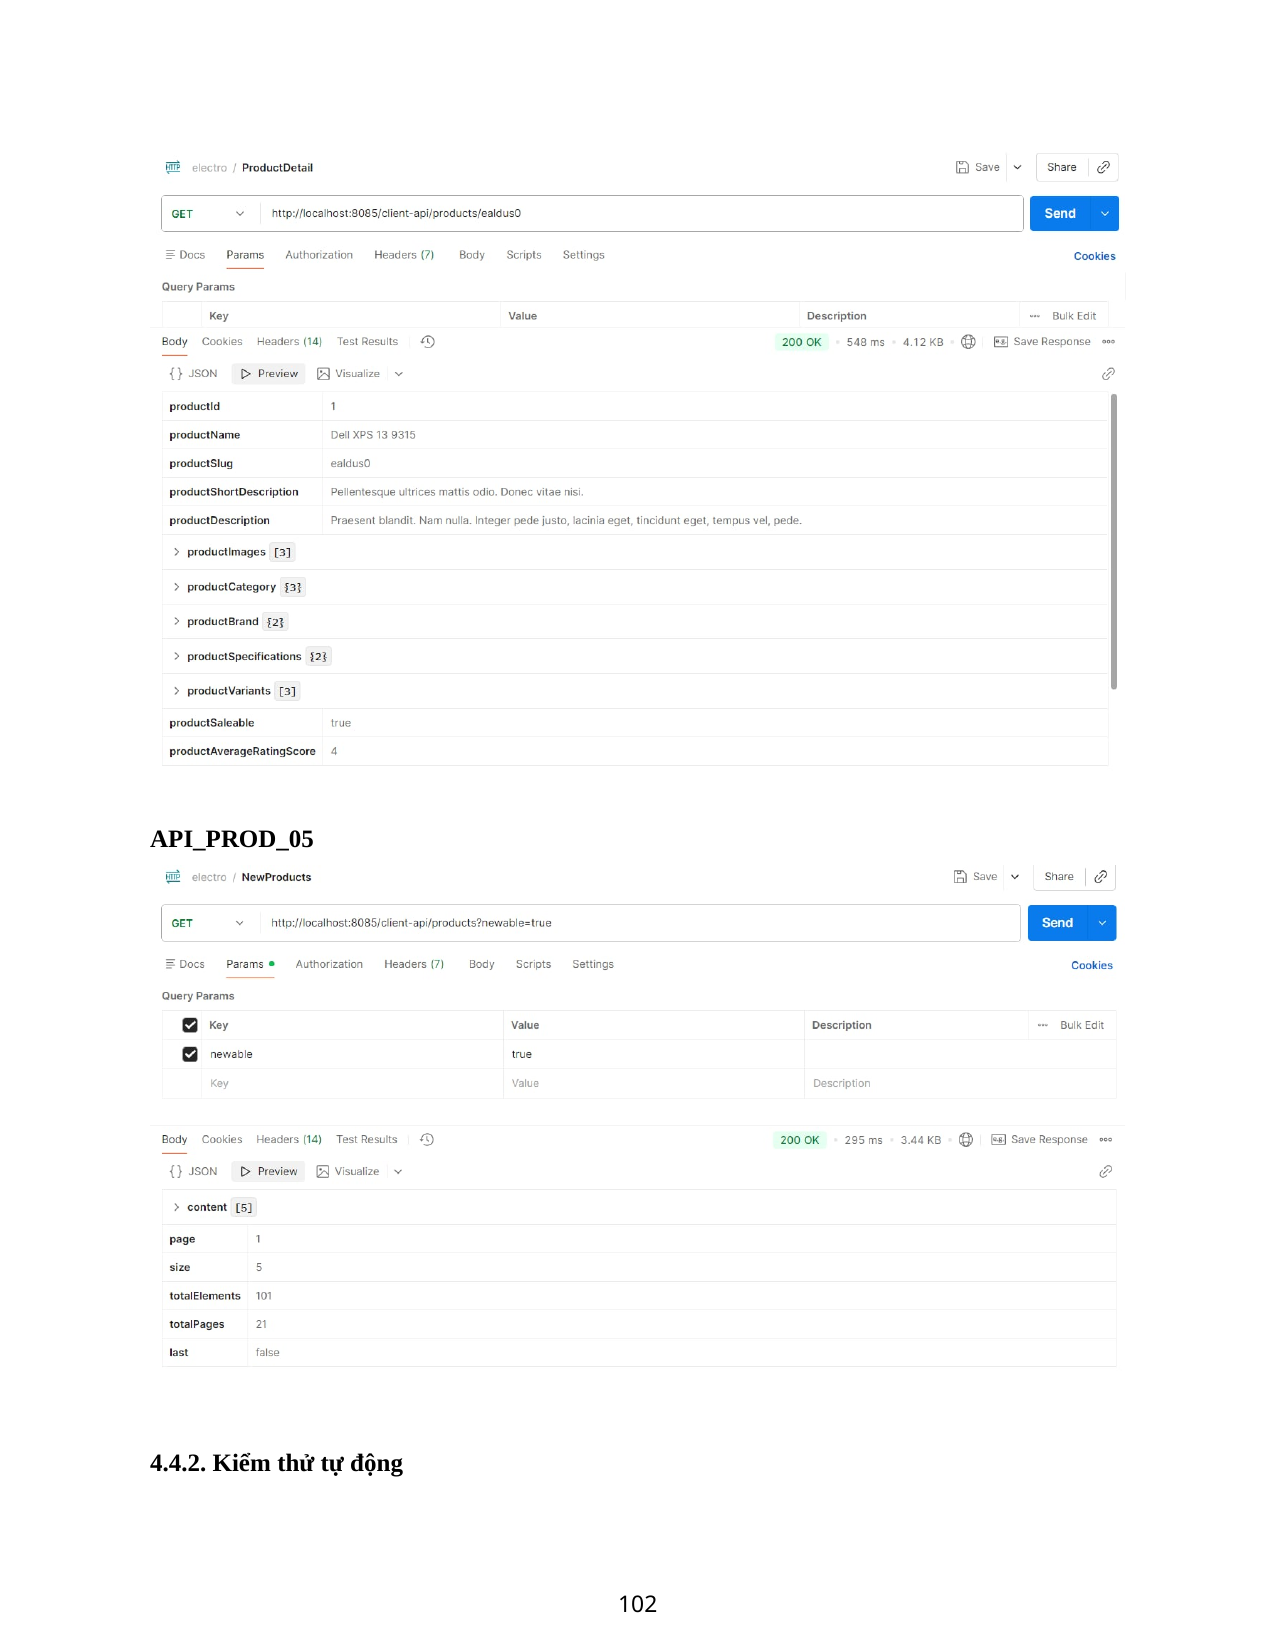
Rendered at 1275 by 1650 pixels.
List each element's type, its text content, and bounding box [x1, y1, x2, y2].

text 4.4.2. Kiểm thử tự động [150, 1448, 1125, 1477]
text API_PROD_05 [150, 824, 1125, 853]
